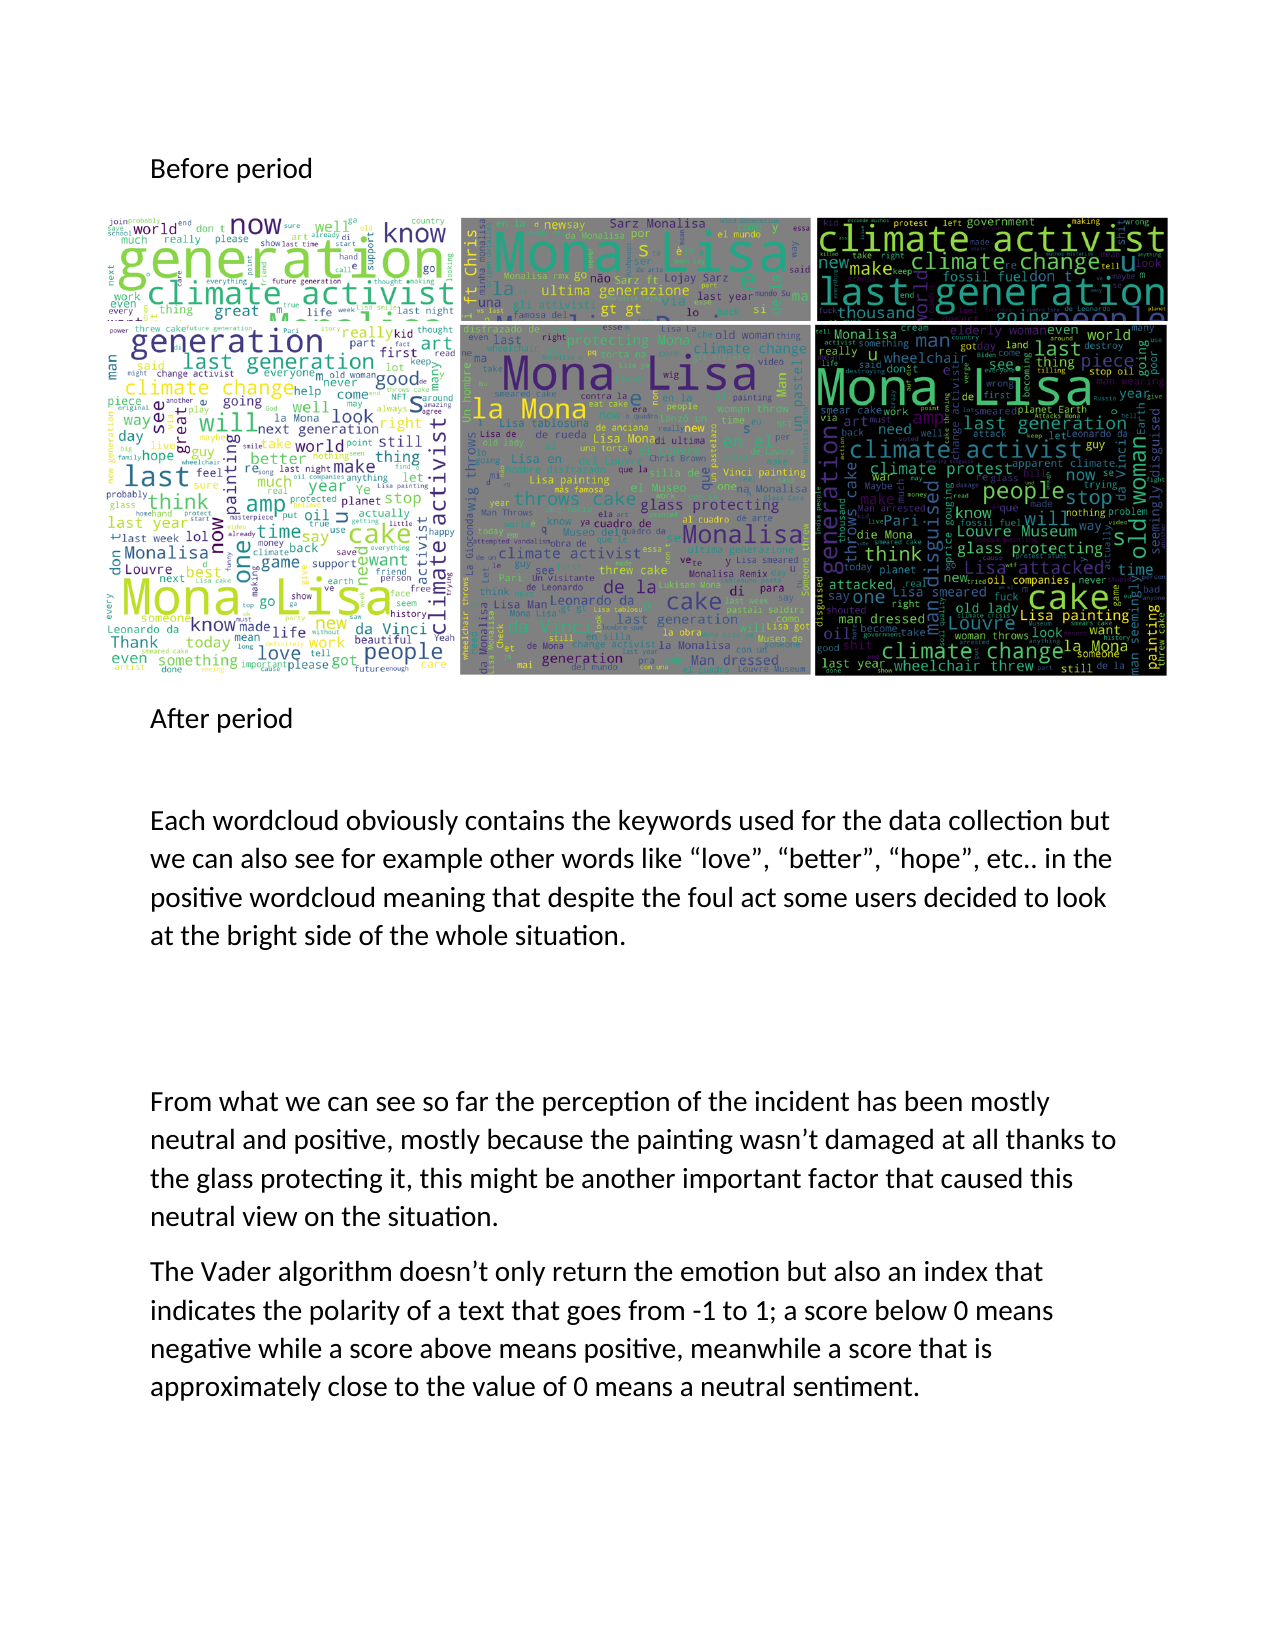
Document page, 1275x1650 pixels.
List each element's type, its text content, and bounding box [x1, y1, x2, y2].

text From what we can see so far the perception of the incident has been mostly neutral and positive, mostly because the painting wasn’t damaged at all thanks to the glass protecting it, this might be another important factor that caused this neutral view on the situation. [150, 1083, 1125, 1234]
text Before period [150, 150, 1125, 186]
text After period [150, 678, 1125, 736]
picture [102, 214, 1170, 679]
text Each wordcloud obviously contains the keywords used for the data collection but we can also see for example other words like “love”, “better”, “hope”, etc.. in the positive wordcloud meaning that despite the foul act some users decided to look at the bright side of the whole situation. [150, 802, 1125, 953]
text The Vader algorithm doesn’t only return the emotion but also an index that indicates the polarity of a text that goes from -1 to 1; a score below 0 means negative while a score above means positive, meanwhile a score that is approximately close to the value of 0 means a neutral sentiment. [150, 1253, 1125, 1404]
